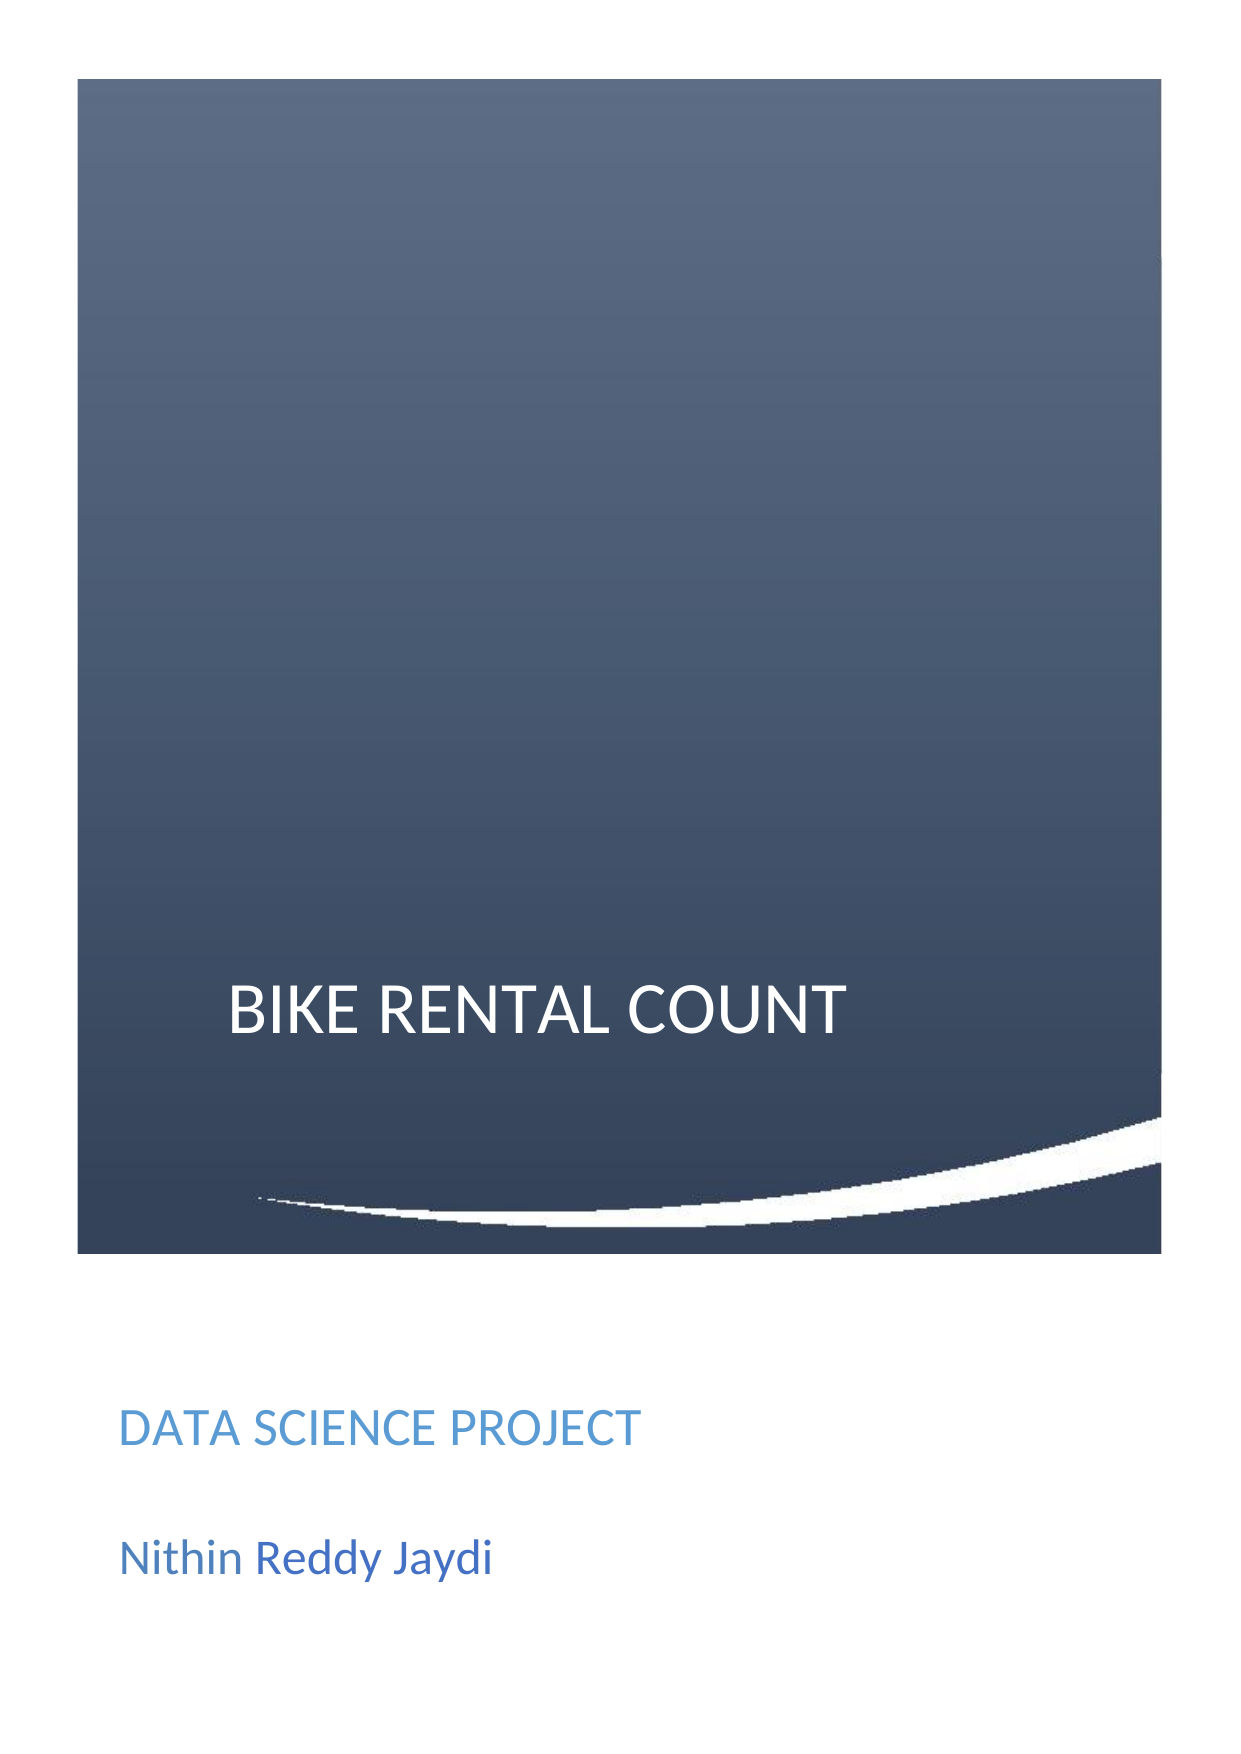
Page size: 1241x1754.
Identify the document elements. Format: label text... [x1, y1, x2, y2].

text DATA SCIENCE PROJECT [119, 1393, 1167, 1459]
text Nithin Reddy Jaydi [119, 1526, 1167, 1587]
text BIKE RENTAL COUNT [227, 965, 1167, 1051]
picture [77, 79, 1165, 1254]
